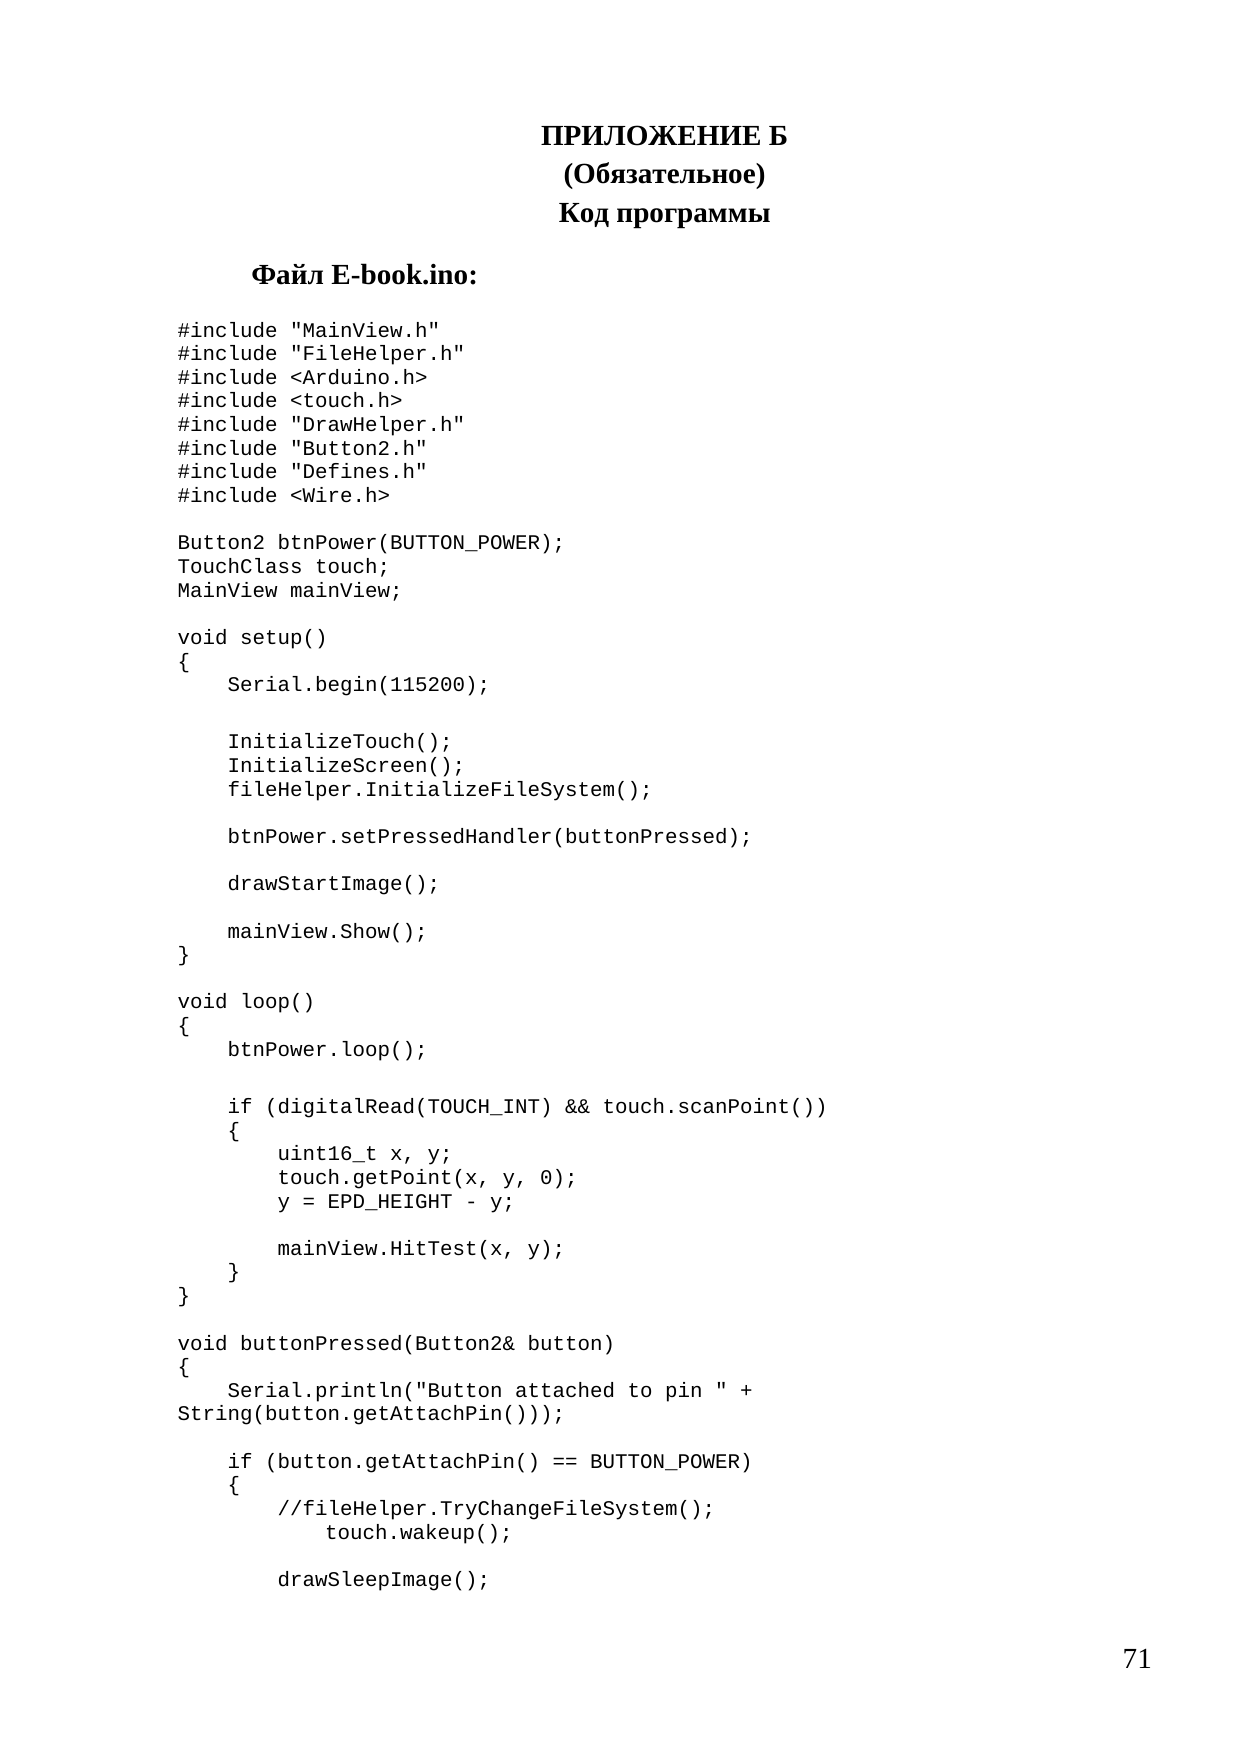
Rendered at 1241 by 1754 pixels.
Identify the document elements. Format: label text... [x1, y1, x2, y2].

text ПРИЛОЖЕНИЕ Б (Обязательное) Код программы [177, 118, 1152, 229]
text Файл E-book.ino: [177, 257, 1152, 291]
text MainView mainView; [177, 580, 1152, 603]
text btnPower.loop(); [177, 1039, 1152, 1062]
text #include "MainView.h" [177, 319, 1152, 343]
text uint16_t x, y; [177, 1143, 1152, 1167]
text } [177, 1262, 1152, 1285]
text Button2 btnPower(BUTTON_POWER); [177, 532, 1152, 556]
text touch.wakeup(); [177, 1522, 1152, 1545]
text TouchClass touch; [177, 556, 1152, 580]
text //fileHelper.TryChangeFileSystem(); [177, 1498, 1152, 1522]
text #include <touch.h> [177, 391, 1152, 414]
text } [177, 944, 1152, 968]
text { [177, 1015, 1152, 1039]
text drawStartImage(); [177, 873, 1152, 897]
text #include "DrawHelper.h" [177, 414, 1152, 438]
text InitializeTouch(); [177, 731, 1152, 755]
text Serial.begin(115200); [177, 674, 1152, 698]
text fileHelper.InitializeFileSystem(); [177, 779, 1152, 802]
text { [177, 1474, 1152, 1498]
text { [177, 651, 1152, 674]
text if (button.getAttachPin() == BUTTON_POWER) [177, 1451, 1152, 1474]
text if (digitalRead(TOUCH_INT) && touch.scanPoint()) [177, 1096, 1152, 1120]
text mainView.HitTest(x, y); [177, 1238, 1152, 1262]
text } [177, 1285, 1152, 1309]
text #include "Defines.h" [177, 461, 1152, 485]
text #include "Button2.h" [177, 438, 1152, 461]
text #include <Wire.h> [177, 485, 1152, 509]
text btnPower.setPressedHandler(buttonPressed); [177, 826, 1152, 850]
text drawSleepImage(); [177, 1569, 1152, 1593]
text void buttonPressed(Button2& button) [177, 1332, 1152, 1356]
text InitializeScreen(); [177, 755, 1152, 779]
text #include "FileHelper.h" [177, 343, 1152, 367]
text { [177, 1120, 1152, 1143]
text y = EPD_HEIGHT - y; [177, 1191, 1152, 1214]
text { [177, 1356, 1152, 1380]
text mainView.Show(); [177, 921, 1152, 944]
text void loop() [177, 992, 1152, 1015]
text Serial.println("Button attached to pin " + String(button.getAttachPin())); [177, 1380, 1152, 1427]
text void setup() [177, 627, 1152, 651]
text touch.getPoint(x, y, 0); [177, 1167, 1152, 1191]
text #include <Arduino.h> [177, 367, 1152, 391]
